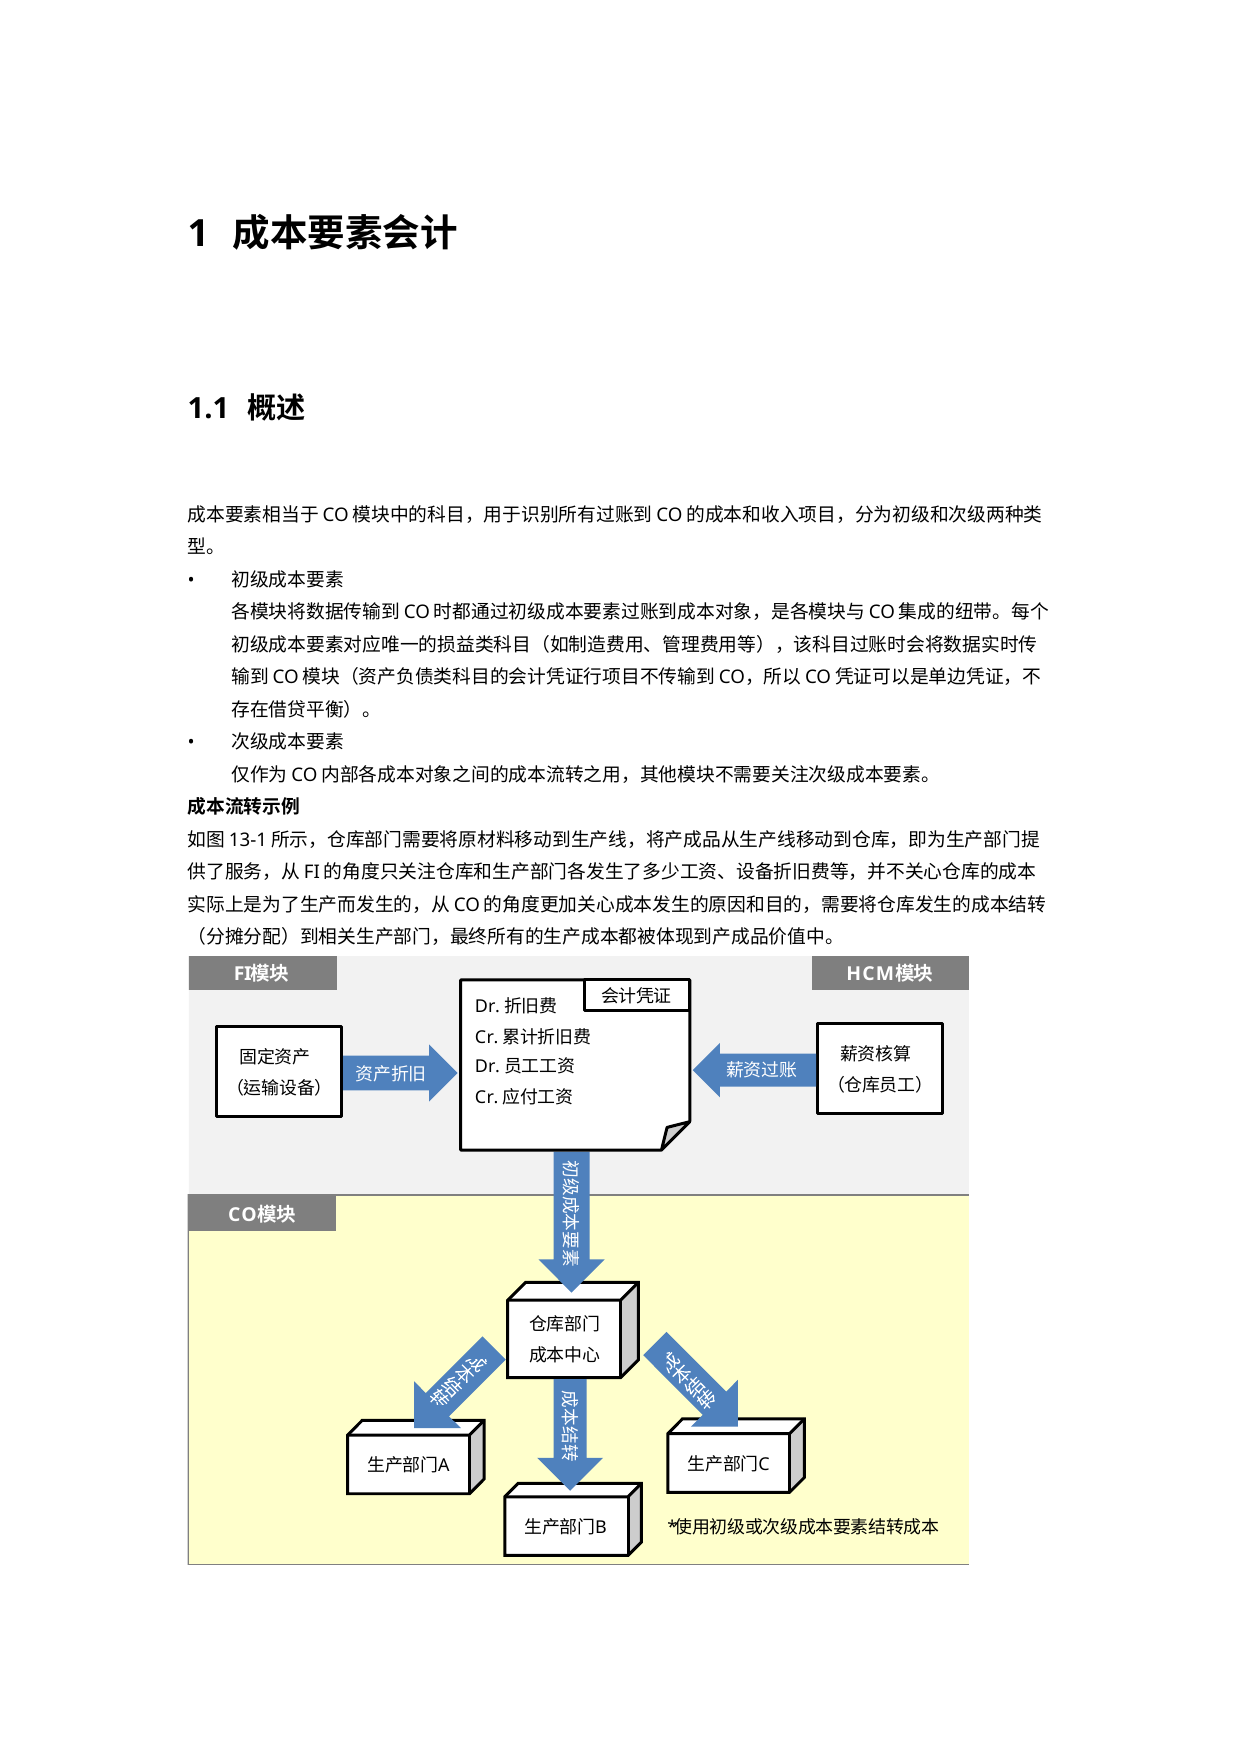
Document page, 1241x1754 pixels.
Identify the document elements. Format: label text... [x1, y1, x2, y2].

text 成本要素相当于CO模块中的科目，用于识别所有过账到CO的成本和收入项目，分为初级和次级两种类型。 [187, 497, 1053, 562]
list 各模块将数据传输到CO时都通过初级成本要素过账到成本对象，是各模块与CO集成的纽带。每个初级成本要素对应唯一的损益类科目（如制造费用、管理费用等），该科目过账时会将数据实时传输到CO模块（资产负债类科目的会计凭证行项目不传输到CO，所以CO凭证可以是单边凭证，不存在借贷平衡）。 [231, 594, 1053, 724]
list 仅作为CO内部各成本对象之间的成本流转之用，其他模块不需要关注次级成本要素。 [231, 757, 1053, 789]
list 次级成本要素 [187, 724, 1053, 757]
text 成本流转示例 [187, 789, 1053, 822]
list 初级成本要素 [187, 562, 1053, 594]
subtitle 概述 [187, 373, 1053, 438]
subtitle 成本要素会计 [187, 197, 1053, 262]
